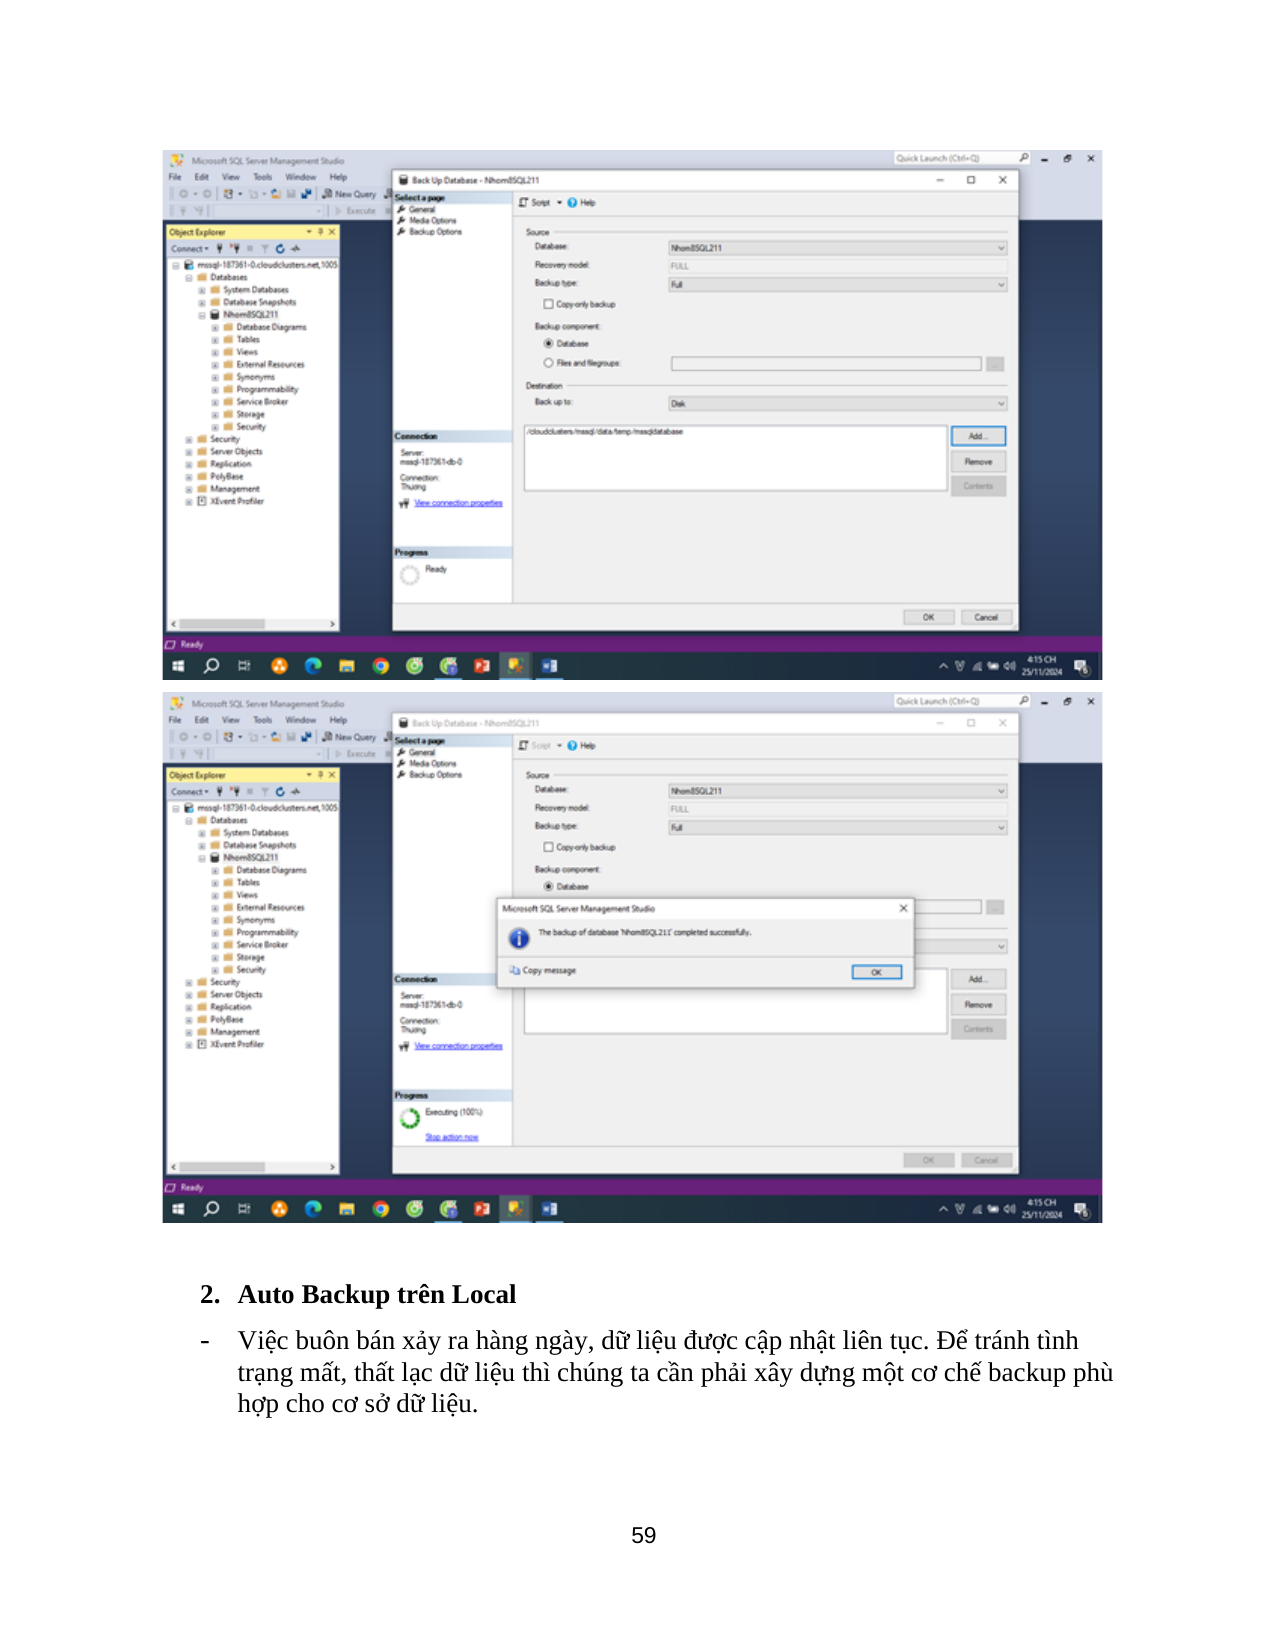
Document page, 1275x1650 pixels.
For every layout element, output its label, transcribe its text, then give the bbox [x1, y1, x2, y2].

list Auto Backup trên Local [200, 1279, 1125, 1310]
list Việc buôn bán xảy ra hàng ngày, dữ liệu được cập nhật liên tục. Để tránh tình trạng mất, thất lạc dữ liệu thì chúng ta cần phải xây dựng một cơ chế backup phù hợp cho cơ sở dữ liệu. [200, 1322, 1125, 1418]
picture [162, 692, 1103, 1223]
picture [162, 150, 1103, 680]
